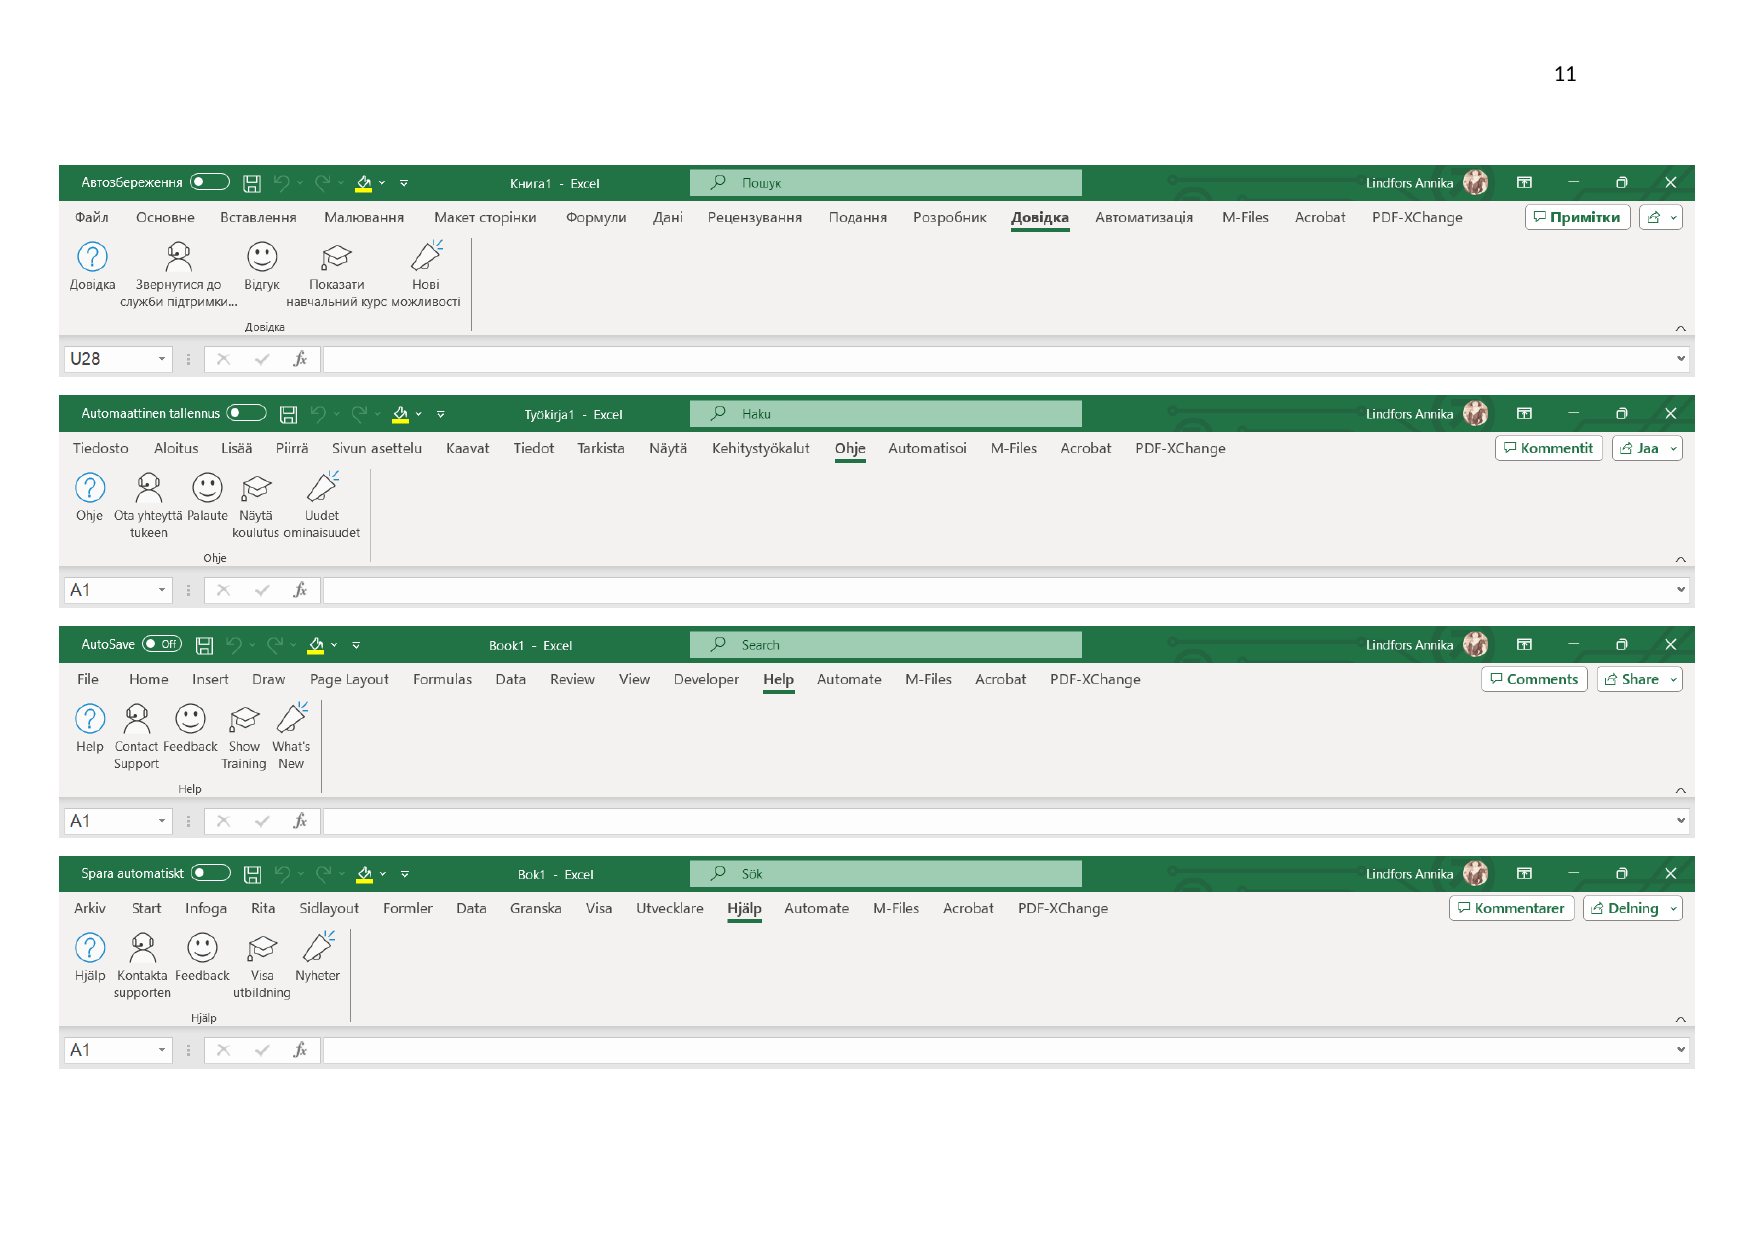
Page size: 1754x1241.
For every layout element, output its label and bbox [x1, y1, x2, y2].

picture [59, 856, 1695, 1069]
picture [59, 165, 1695, 377]
picture [59, 395, 1695, 608]
picture [59, 626, 1695, 838]
